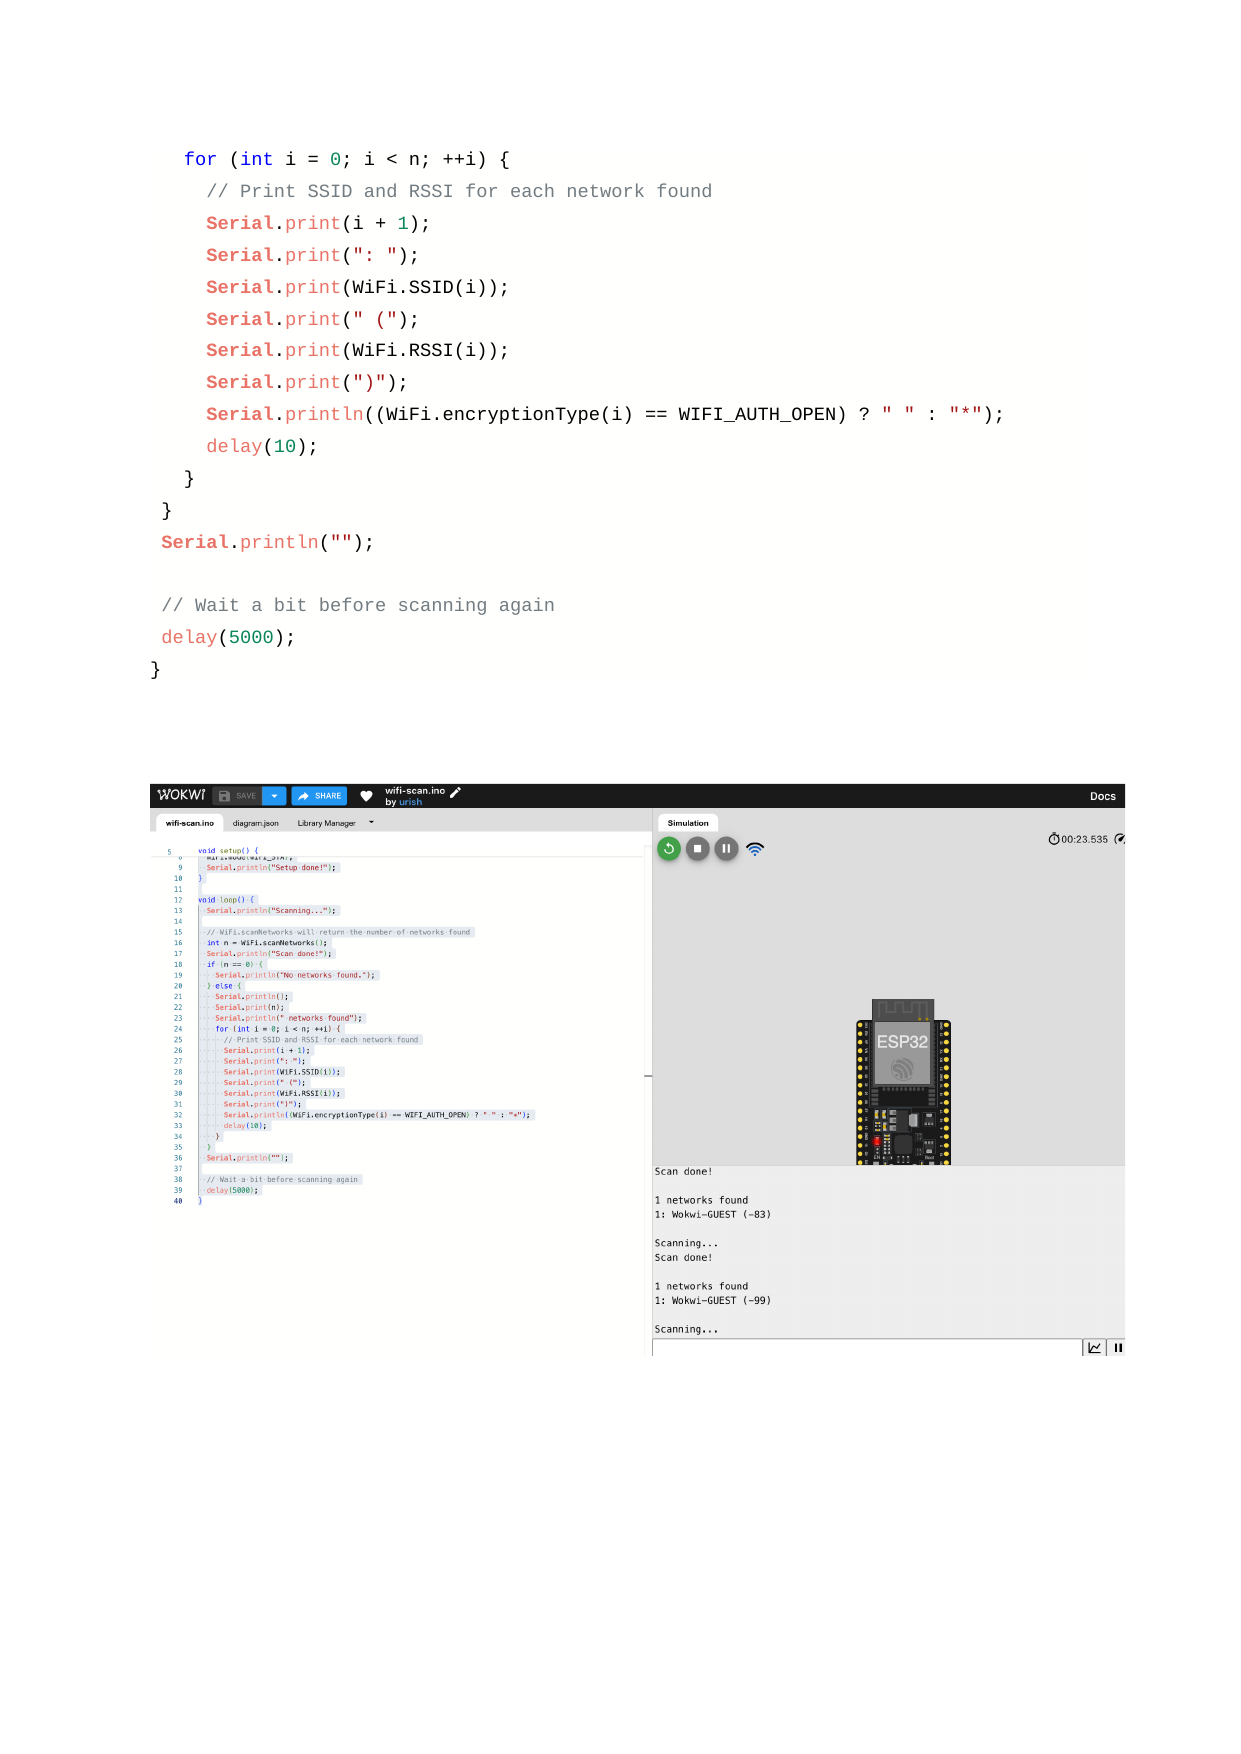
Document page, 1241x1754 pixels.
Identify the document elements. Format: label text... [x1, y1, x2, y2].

text delay(10); [150, 437, 1090, 458]
text Serial.print(WiFi.SSID(i)); [150, 277, 1090, 299]
text Serial.print(")"); [150, 373, 1090, 394]
text Serial.print(i + 1); [150, 214, 1090, 235]
text Serial.print(": "); [150, 246, 1090, 267]
text // Wait a bit before scanning again [150, 596, 1090, 617]
text // Print SSID and RSSI for each network found [150, 182, 1090, 203]
text Serial.print(WiFi.RSSI(i)); [150, 341, 1090, 362]
text } [150, 501, 1090, 522]
text } [150, 660, 1090, 681]
picture [150, 782, 1125, 1356]
text } [150, 469, 1090, 490]
text delay(5000); [150, 628, 1090, 649]
text Serial.println(""); [150, 532, 1090, 554]
text for (int i = 0; i < n; ++i) { [150, 150, 1090, 171]
text Serial.print(" ("); [150, 309, 1090, 331]
text Serial.println((WiFi.encryptionType(i) == WIFI_AUTH_OPEN) ? " " : "*"); [150, 405, 1090, 426]
